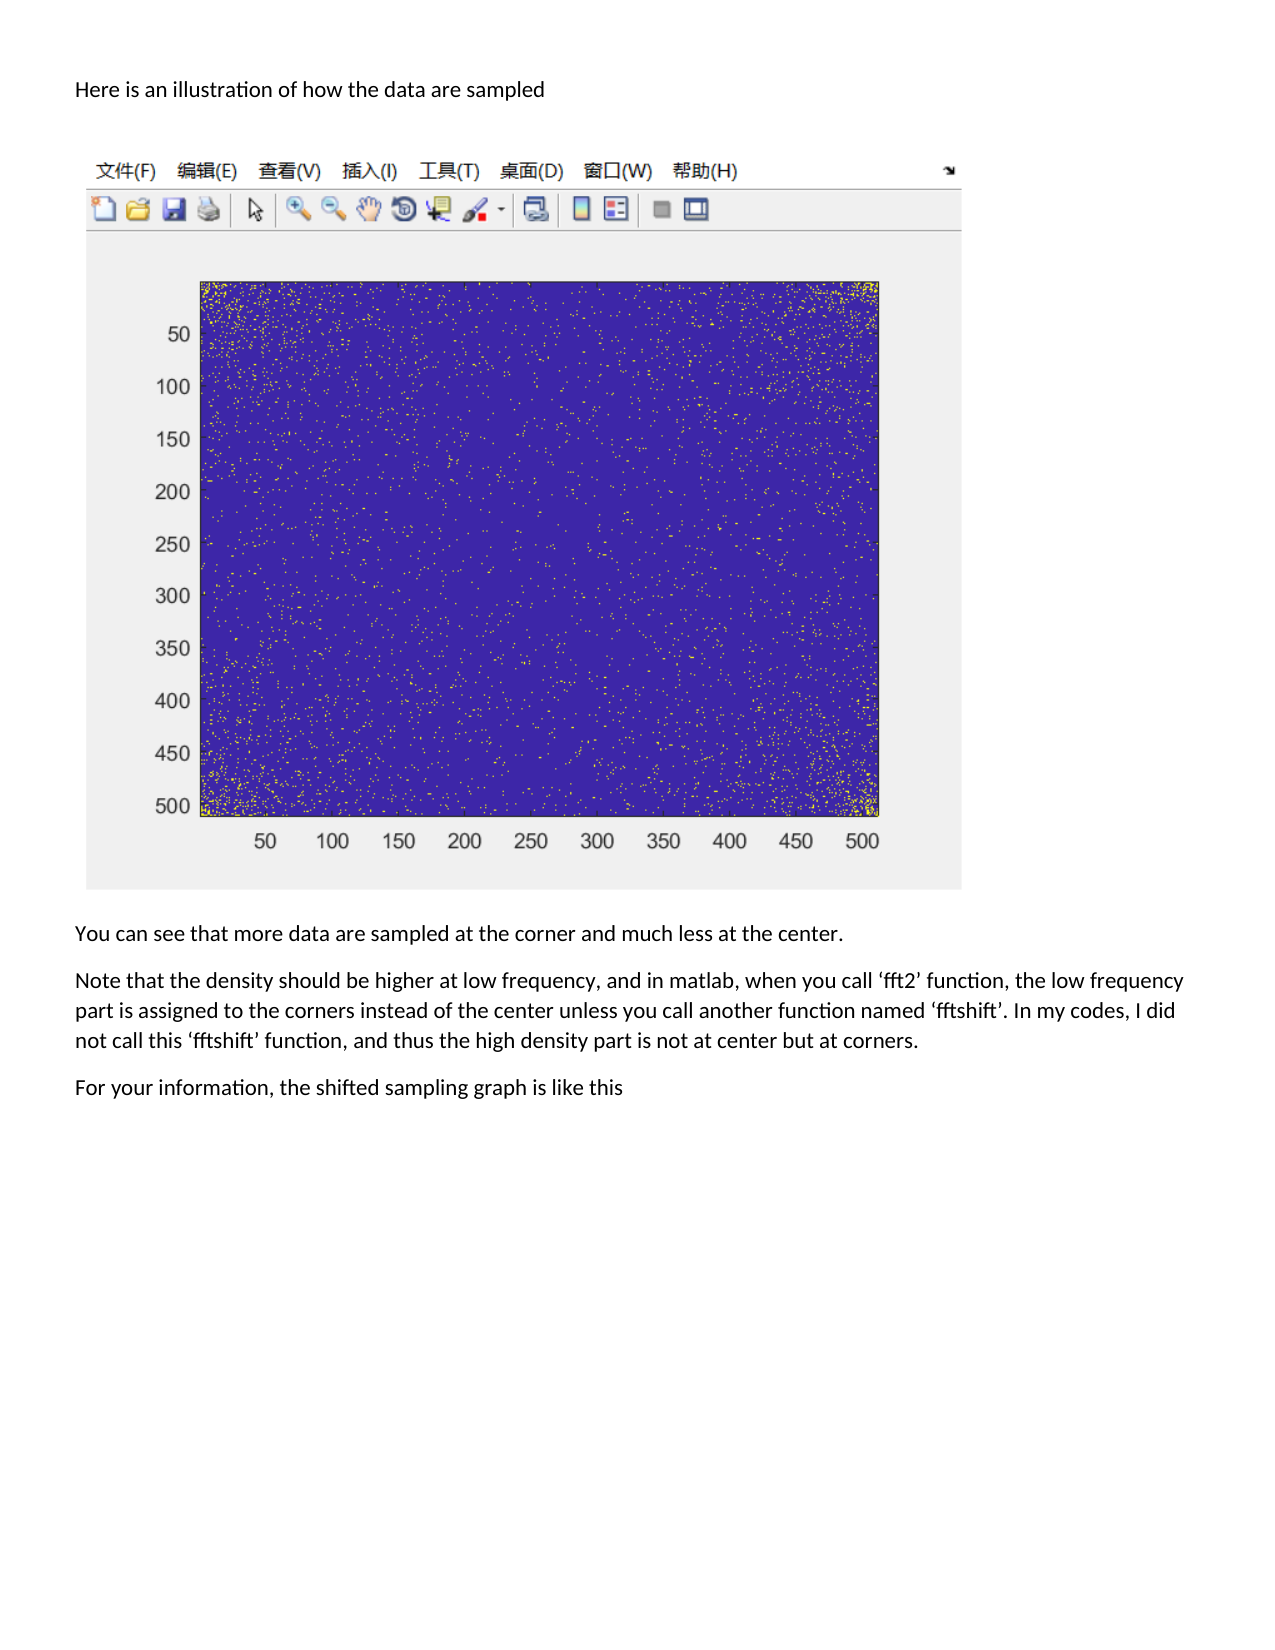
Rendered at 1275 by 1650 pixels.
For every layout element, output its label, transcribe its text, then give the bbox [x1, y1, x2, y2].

text For your information, the shifted sampling graph is like this [75, 1073, 1200, 1101]
text Note that the density should be higher at low frequency, and in matlab, when you call ‘fft2’ function, the low frequency part is assigned to the corners instead of the center unless you call another function named ‘fftshift’. In my codes, I did not call this ‘fftshift’ function, and thus the high density part is not at center but at corners. [75, 966, 1200, 1054]
text Here is an illustration of how the data are sampled [75, 75, 1200, 900]
text You can see that more data are sampled at the corner and much less at the center. [75, 919, 1200, 947]
